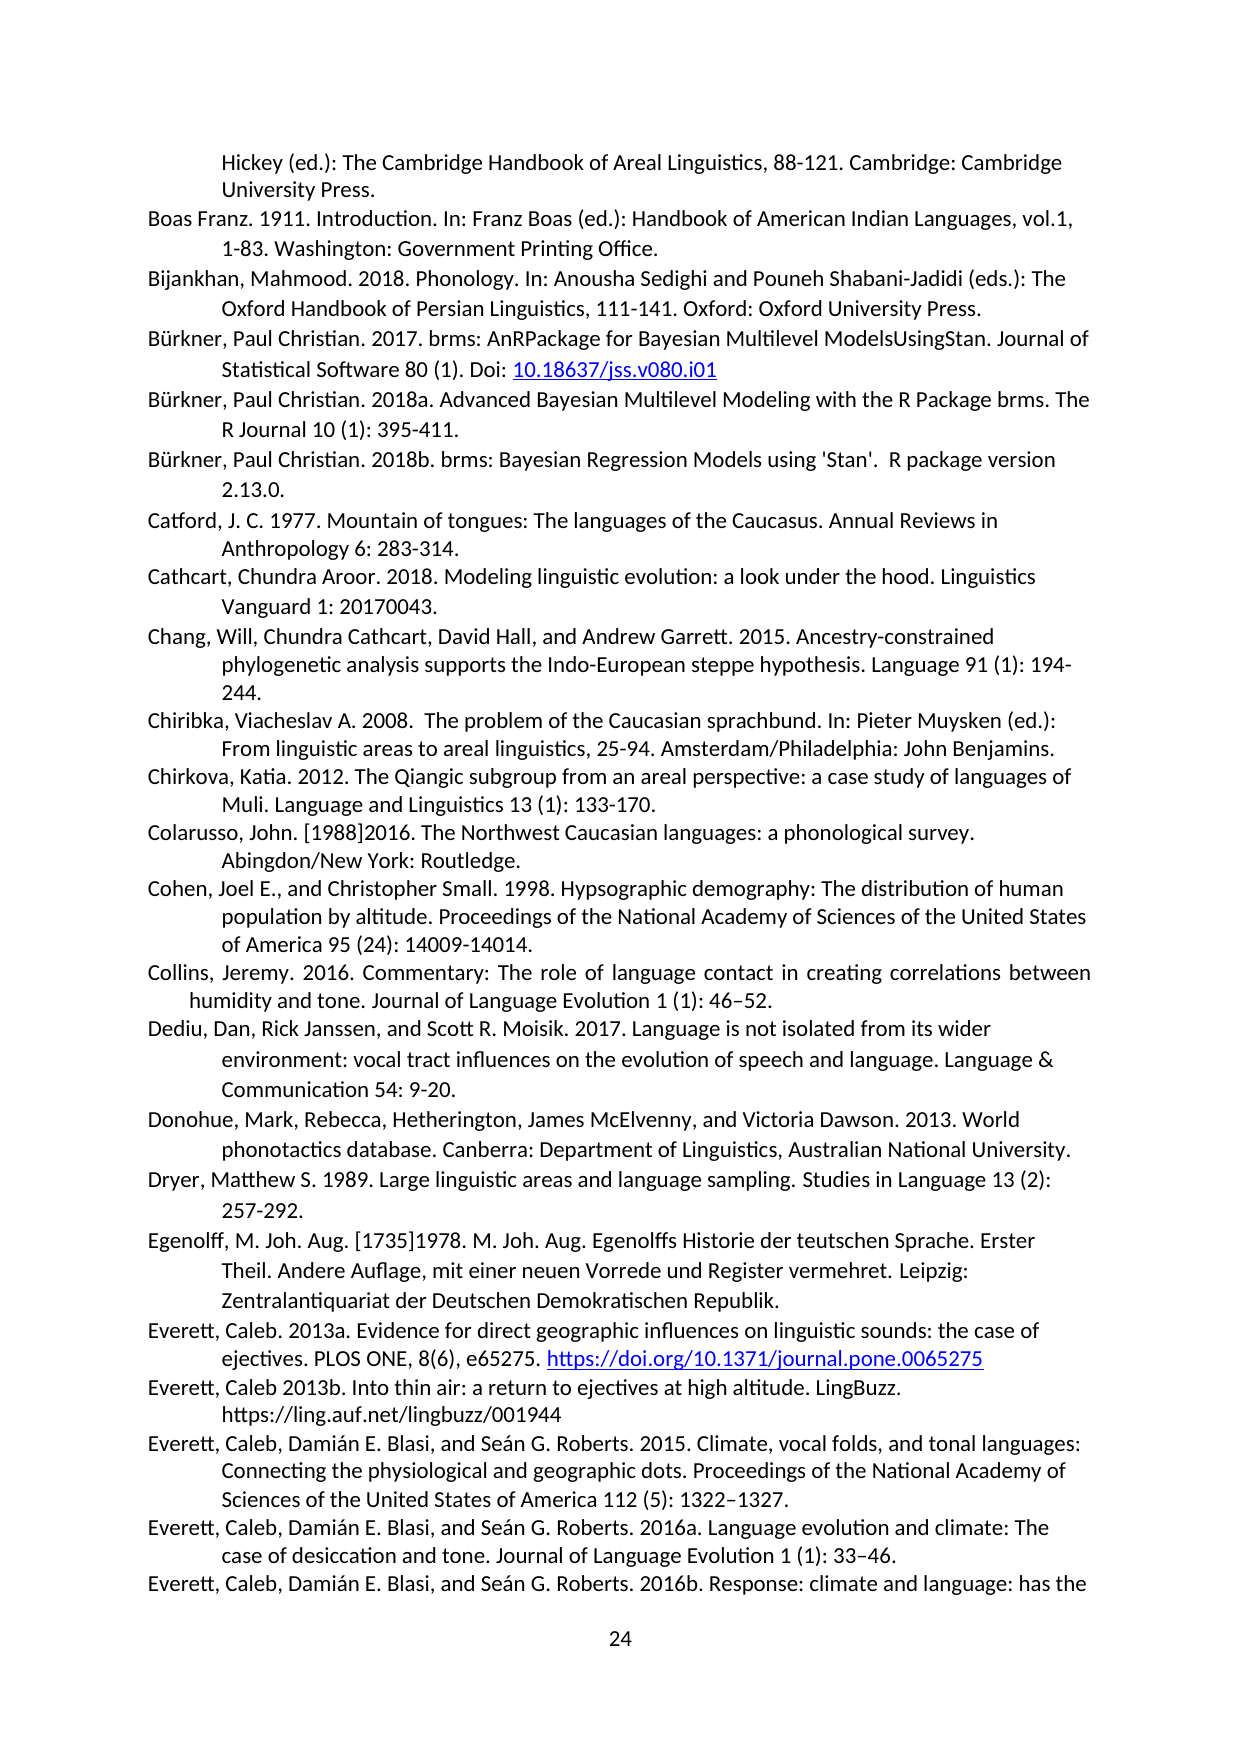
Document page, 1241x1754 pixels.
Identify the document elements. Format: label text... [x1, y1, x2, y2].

text Catford, J. C. 1977. Mountain of tongues: The languages of the Caucasus. Annual Reviews in [148, 506, 1093, 534]
text Boas Franz. 1911. Introduction. In: Franz Boas (ed.): Handbook of American Indian Languages, vol.1, [148, 204, 1093, 232]
text population by altitude. Proceedings of the National Academy of Sciences of the United States of America 95 (24): 14009-14014. [221, 902, 1093, 958]
text Muli. Language and Linguistics 13 (1): 133-170. [148, 790, 1093, 818]
text From linguistic areas to areal linguistics, 25-94. Amsterdam/Philadelphia: John Benjamins. [148, 734, 1093, 762]
text Dryer, Matthew S. 1989. Large linguistic areas and language sampling. Studies in Language 13 (2): [148, 1166, 1093, 1193]
text https://ling.auf.net/lingbuzz/001944 [148, 1401, 1093, 1429]
text Bürkner, Paul Christian. 2018a. Advanced Bayesian Multilevel Modeling with the R Package brms. The [148, 385, 1093, 413]
text Cohen, Joel E., and Christopher Small. 1998. Hypsographic demography: The distribution of human [148, 874, 1093, 902]
text Bürkner, Paul Christian. 2018b. brms: Bayesian Regression Models using 'Stan'. R package version [148, 445, 1093, 473]
text Chiribka, Viacheslav A. 2008. The problem of the Caucasian sprachbund. In: Pieter Muysken (ed.): [148, 706, 1093, 734]
text Cathcart, Chundra Aroor. 2018. Modeling linguistic evolution: a look under the hood. Linguistics [148, 562, 1093, 590]
text R Journal 10 (1): 395-411. [148, 415, 1093, 443]
text ejectives. PLOS ONE, 8(6), e65275. https://doi.org/10.1371/journal.pone.0065275 [148, 1344, 1093, 1373]
text Collins, Jeremy. 2016. Commentary: The role of language contact in creating correlations between humidity and tone. Journal of Language Evolution 1 (1): 46–52. [148, 958, 1093, 1014]
text Donohue, Mark, Rebecca, Hetherington, James McElvenny, and Victoria Dawson. 2013. World phonotactics database. Canberra: Department of Linguistics, Australian National University. [148, 1105, 1093, 1163]
text Abingdon/New York: Routledge. [148, 846, 1093, 874]
text Hickey (ed.): The Cambridge Handbook of Areal Linguistics, 88-121. Cambridge: Cambridge University Press. [221, 148, 1093, 204]
text phylogenetic analysis supports the Indo-European steppe hypothesis. Language 91 (1): 194-244. [221, 650, 1093, 706]
text Bijankhan, Mahmood. 2018. Phonology. In: Anousha Sedighi and Pouneh Shabani-Jadidi (eds.): The [148, 264, 1093, 292]
text Everett, Caleb 2013b. Into thin air: a return to ejectives at high altitude. LingBuzz. [148, 1373, 1093, 1401]
text 257-292. [148, 1196, 1093, 1224]
text Everett, Caleb. 2013a. Evidence for direct geographic influences on linguistic sounds: the case of [148, 1317, 1093, 1344]
text Everett, Caleb, Damián E. Blasi, and Seán G. Roberts. 2015. Climate, vocal folds, and tonal languages: [148, 1429, 1093, 1457]
text Oxford Handbook of Persian Linguistics, 111-141. Oxford: Oxford University Press. [148, 294, 1093, 322]
text Egenolff, M. Joh. Aug. [1735]1978. M. Joh. Aug. Egenolffs Historie der teutschen Sprache. Erster [148, 1226, 1093, 1254]
text Connecting the physiological and geographic dots. Proceedings of the National Academy of Sciences of the United States of America 112 (5): 1322–1327. [221, 1457, 1093, 1513]
text 1-83. Washington: Government Printing Office. [148, 234, 1093, 262]
text Everett, Caleb, Damián E. Blasi, and Seán G. Roberts. 2016b. Response: climate and language: has the [148, 1569, 1093, 1597]
text Anthropology 6: 283-314. [148, 534, 1093, 562]
text Colarusso, John. [1988]2016. The Northwest Caucasian languages: a phonological survey. [148, 818, 1093, 846]
text 2.13.0. [148, 476, 1093, 503]
text Chirkova, Katia. 2012. The Qiangic subgroup from an areal perspective: a case study of languages of [148, 762, 1093, 790]
text case of desiccation and tone. Journal of Language Evolution 1 (1): 33–46. [148, 1541, 1093, 1569]
text Statistical Software 80 (1). Doi: 10.18637/jss.v080.i01 [148, 355, 1093, 383]
text environment: vocal tract influences on the evolution of speech and language. Language & Communication 54: 9-20. [221, 1045, 1093, 1103]
text Chang, Will, Chundra Cathcart, David Hall, and Andrew Garrett. 2015. Ancestry-constrained [148, 622, 1093, 650]
text Bürkner, Paul Christian. 2017. brms: AnRPackage for Bayesian Multilevel ModelsUsingStan. Journal of [148, 324, 1093, 352]
text Vanguard 1: 20170043. [148, 592, 1093, 620]
text Everett, Caleb, Damián E. Blasi, and Seán G. Roberts. 2016a. Language evolution and climate: The [148, 1513, 1093, 1541]
text Theil. Andere Auflage, mit einer neuen Vorrede und Register vermehret. Leipzig: Zentralantiquariat der Deutschen Demokratischen Republik. [221, 1256, 1093, 1314]
text Dediu, Dan, Rick Janssen, and Scott R. Moisik. 2017. Language is not isolated from its wider [148, 1014, 1093, 1042]
